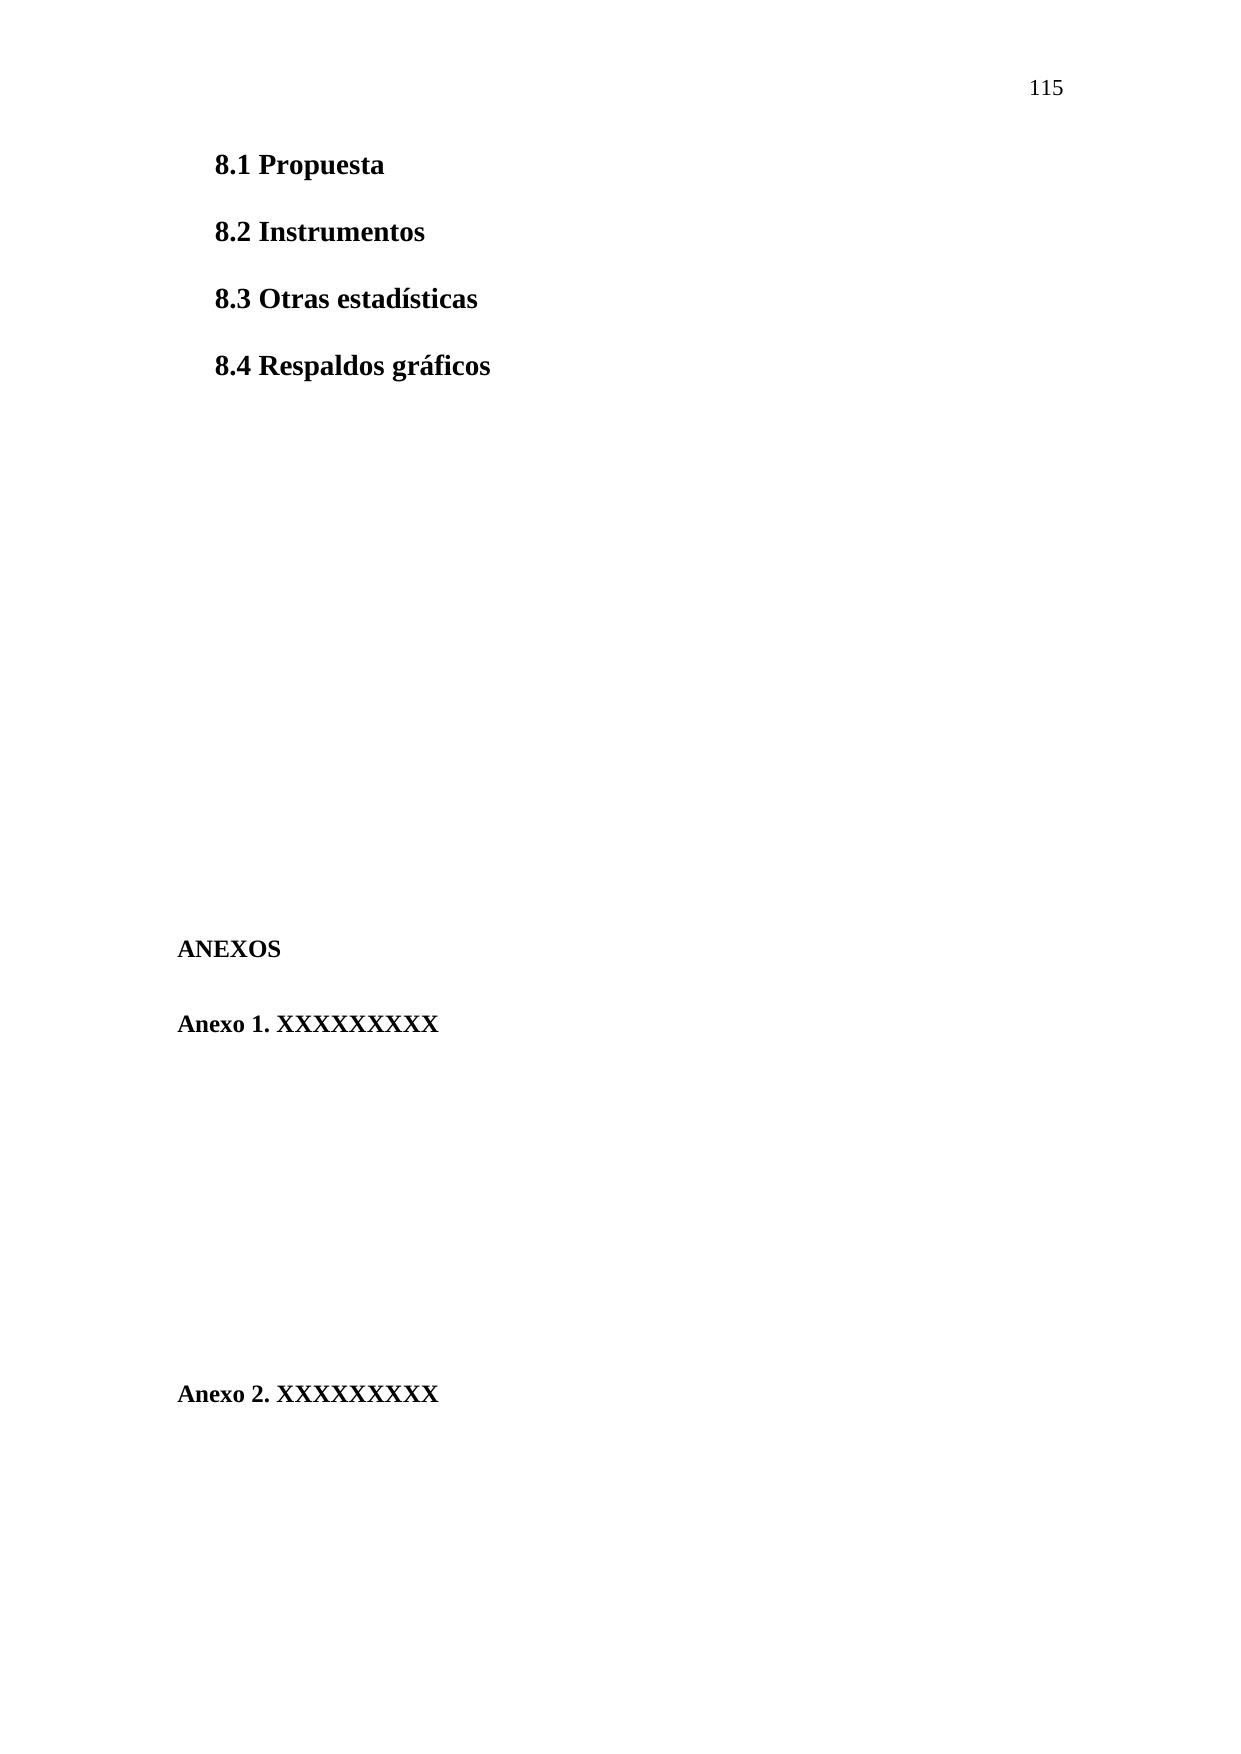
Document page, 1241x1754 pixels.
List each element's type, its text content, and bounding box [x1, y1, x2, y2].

subtitle Respaldos gráficos [214, 348, 1063, 382]
subtitle Propuesta [214, 147, 1063, 181]
text Anexo 2. XXXXXXXXX [177, 1379, 1063, 1408]
subtitle Otras estadísticas [214, 281, 1063, 315]
subtitle Instrumentos [214, 214, 1063, 248]
text ANEXOS [177, 934, 1063, 963]
text Anexo 1. XXXXXXXXX [177, 1009, 1063, 1037]
